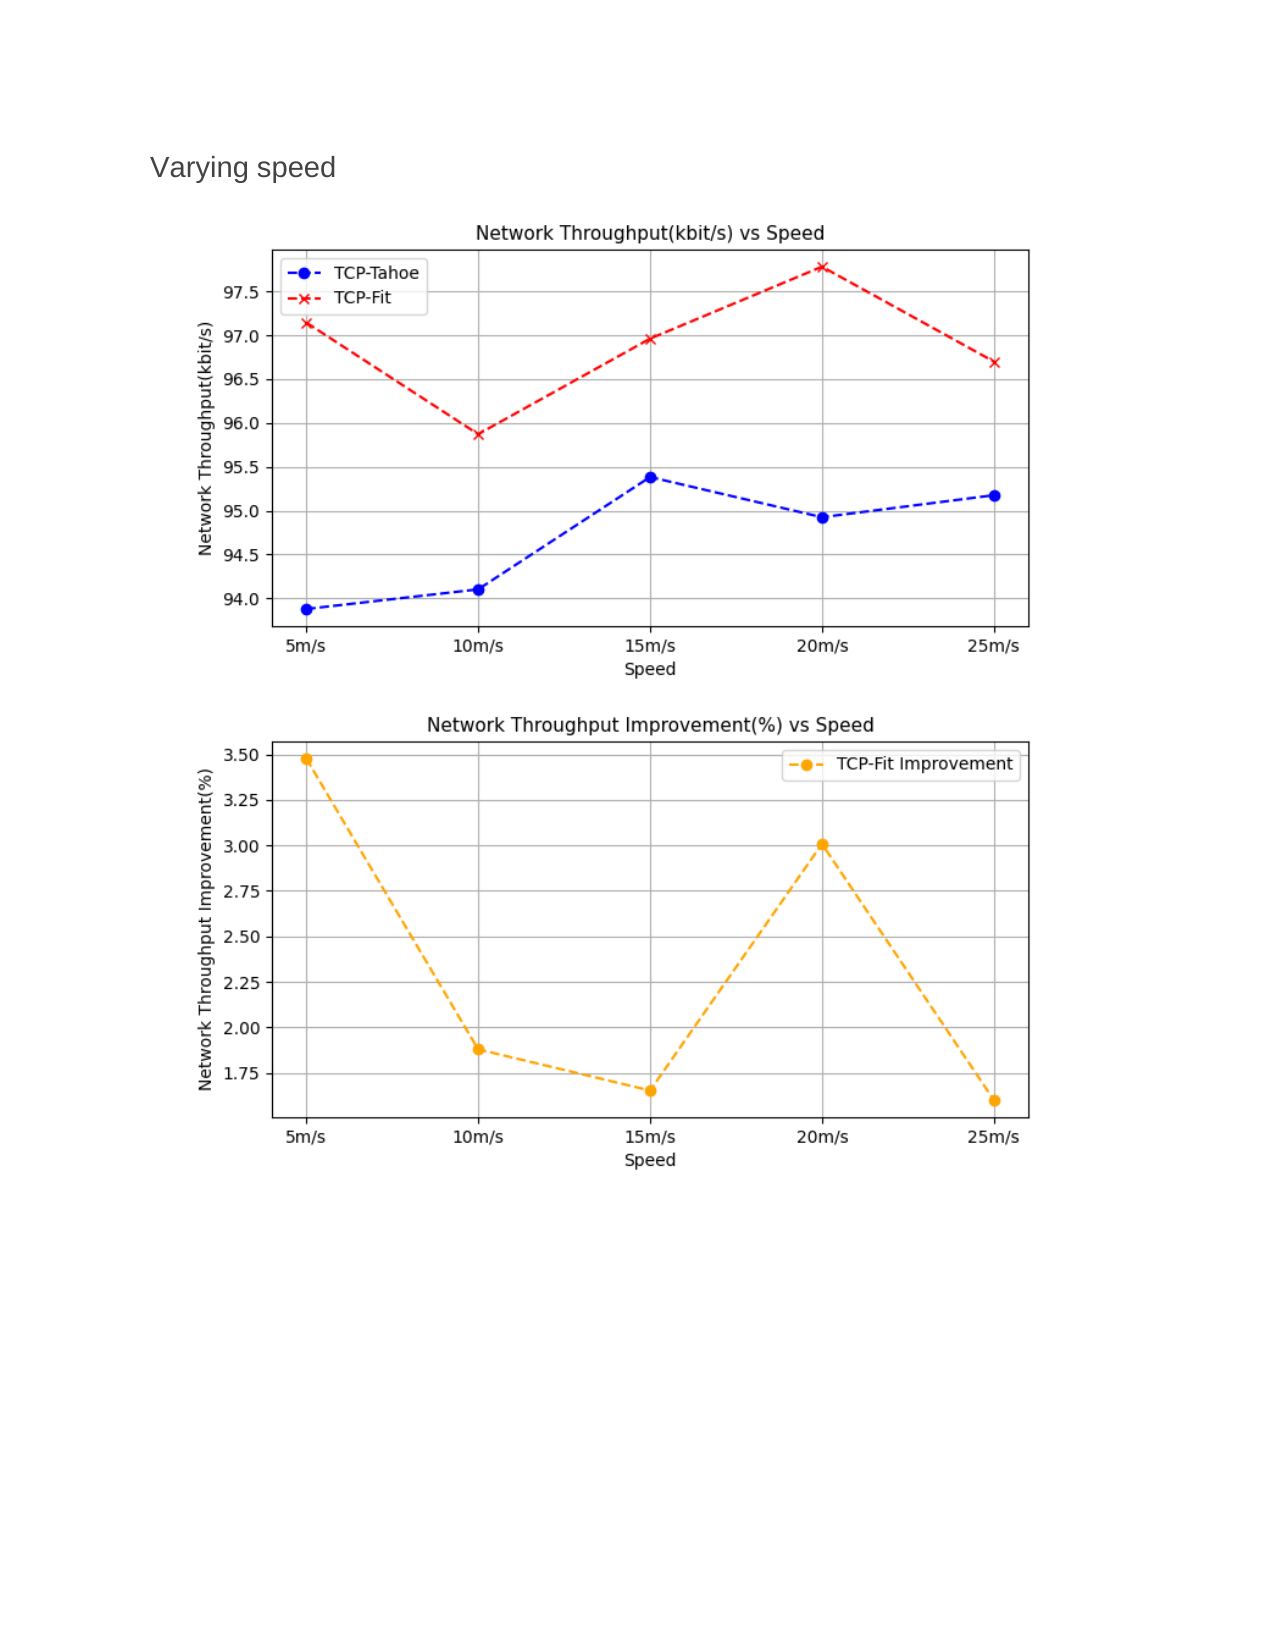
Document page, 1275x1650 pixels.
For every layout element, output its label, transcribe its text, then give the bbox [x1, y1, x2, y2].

picture [150, 191, 1125, 680]
picture [150, 683, 1125, 1171]
subtitle Varying speed [150, 150, 1125, 183]
